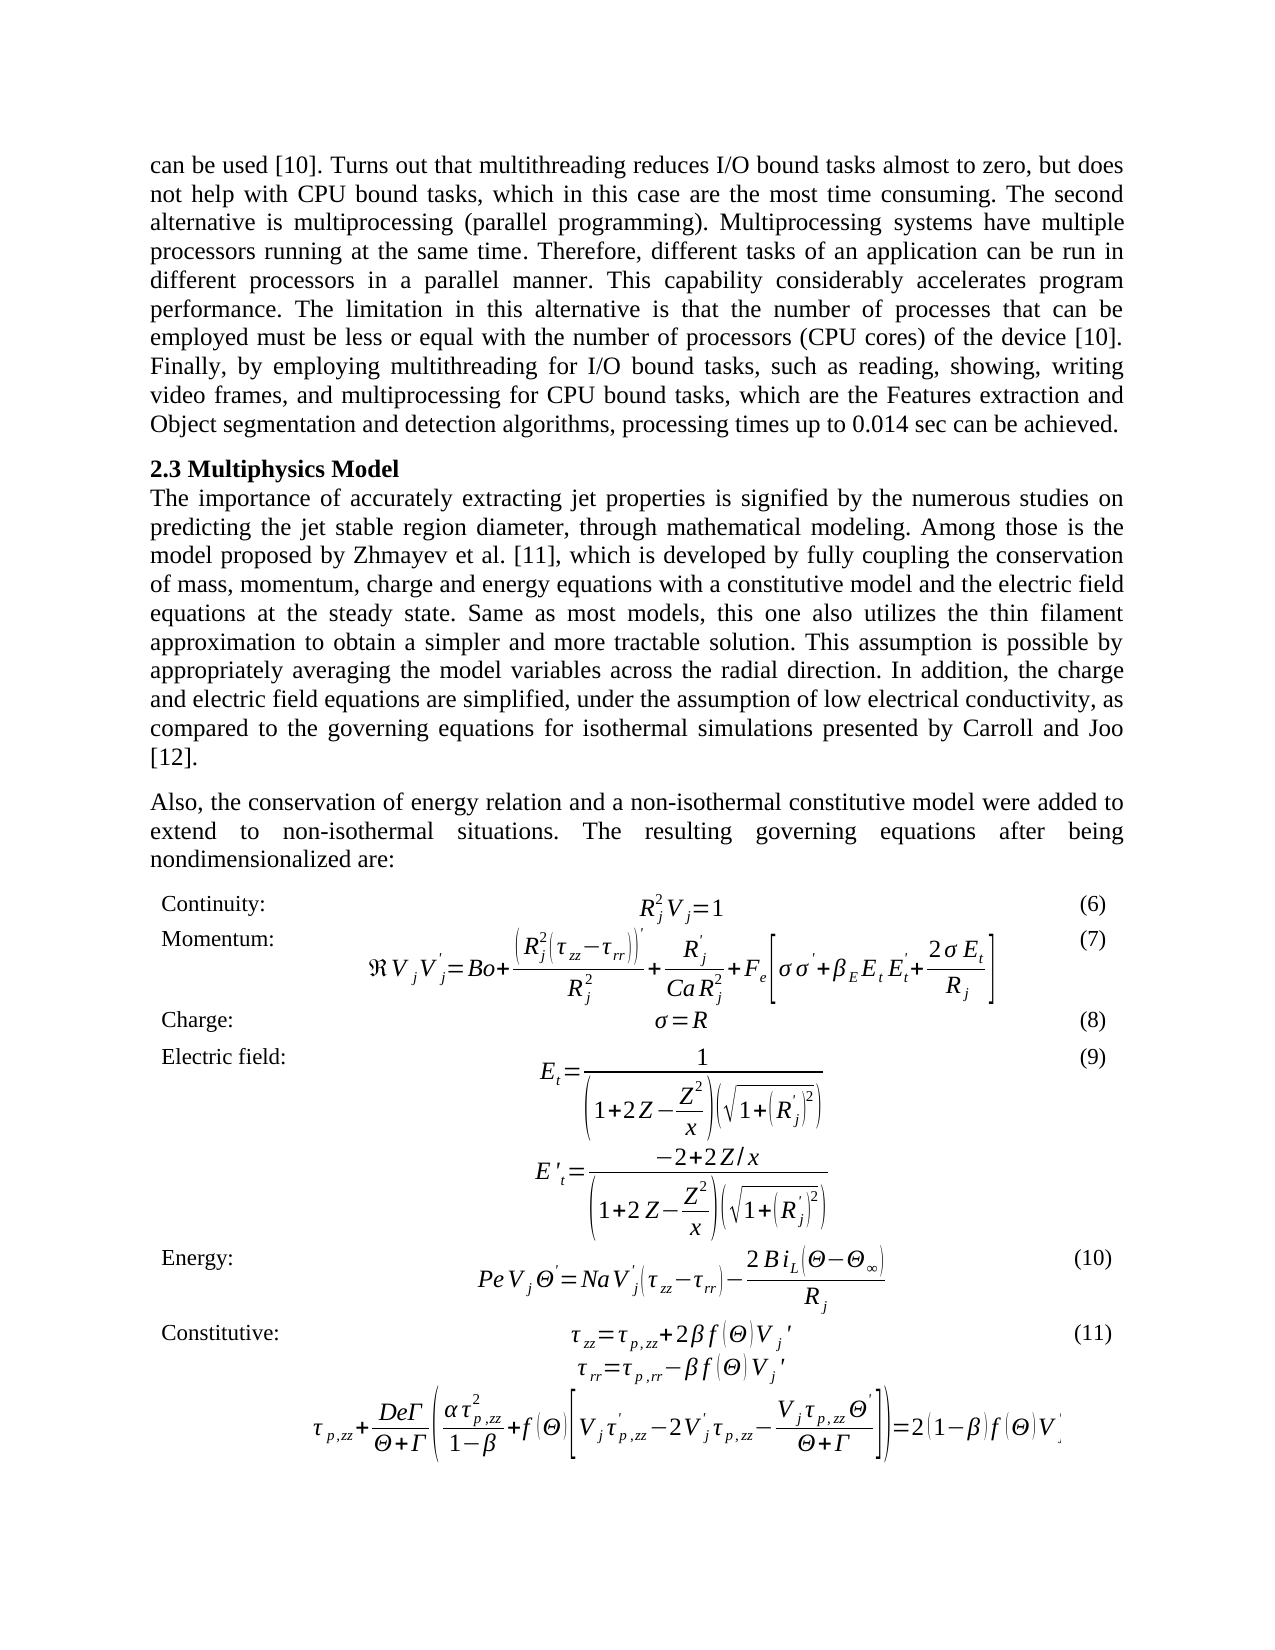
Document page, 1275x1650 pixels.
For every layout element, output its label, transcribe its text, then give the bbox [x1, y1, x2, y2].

table_cell Constitutive: [150, 1319, 302, 1465]
table_cell [302, 1244, 1061, 1319]
table_cell Energy: [150, 1244, 302, 1319]
table_cell (8) [1061, 1006, 1125, 1043]
table_header [302, 890, 1061, 925]
table_cell [302, 925, 1061, 1006]
table_cell (10) [1061, 1244, 1125, 1319]
table_cell [302, 1319, 1061, 1465]
table_cell (11) [1061, 1319, 1125, 1465]
table_header (6) [1061, 890, 1125, 925]
table_cell Momentum: [150, 925, 302, 1006]
text The importance of accurately extracting jet properties is signified by the numerous studies on predicting the jet stable region diameter, through mathematical modeling. Among those is the model proposed by Zhmayev et al. [11], which is developed by fully coupling the conservation of mass, momentum, charge and energy equations with a constitutive model and the electric field equations at the steady state. Same as most models, this one also utilizes the thin filament approximation to obtain a simpler and more tractable solution. This assumption is possible by appropriately averaging the model variables across the radial direction. In addition, the charge and electric field equations are simplified, under the assumption of low electrical conductivity, as compared to the governing equations for isothermal simulations presented by Carroll and Joo [12]. [150, 483, 1125, 770]
table_cell (7) [1061, 925, 1125, 1006]
table_cell [302, 1043, 1061, 1244]
text Also, the conservation of energy relation and a non-isothermal constitutive model were added to extend to non-isothermal situations. The resulting governing equations after being nondimensionalized are: [150, 787, 1125, 873]
table_cell [302, 1006, 1061, 1043]
table_cell (9) [1061, 1043, 1125, 1244]
subtitle 2.3 Multiphysics Model [150, 454, 1125, 483]
table_cell Electric field: [150, 1043, 302, 1244]
table_cell Charge: [150, 1006, 302, 1043]
table_header Continuity: [150, 890, 302, 925]
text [150, 150, 1125, 437]
